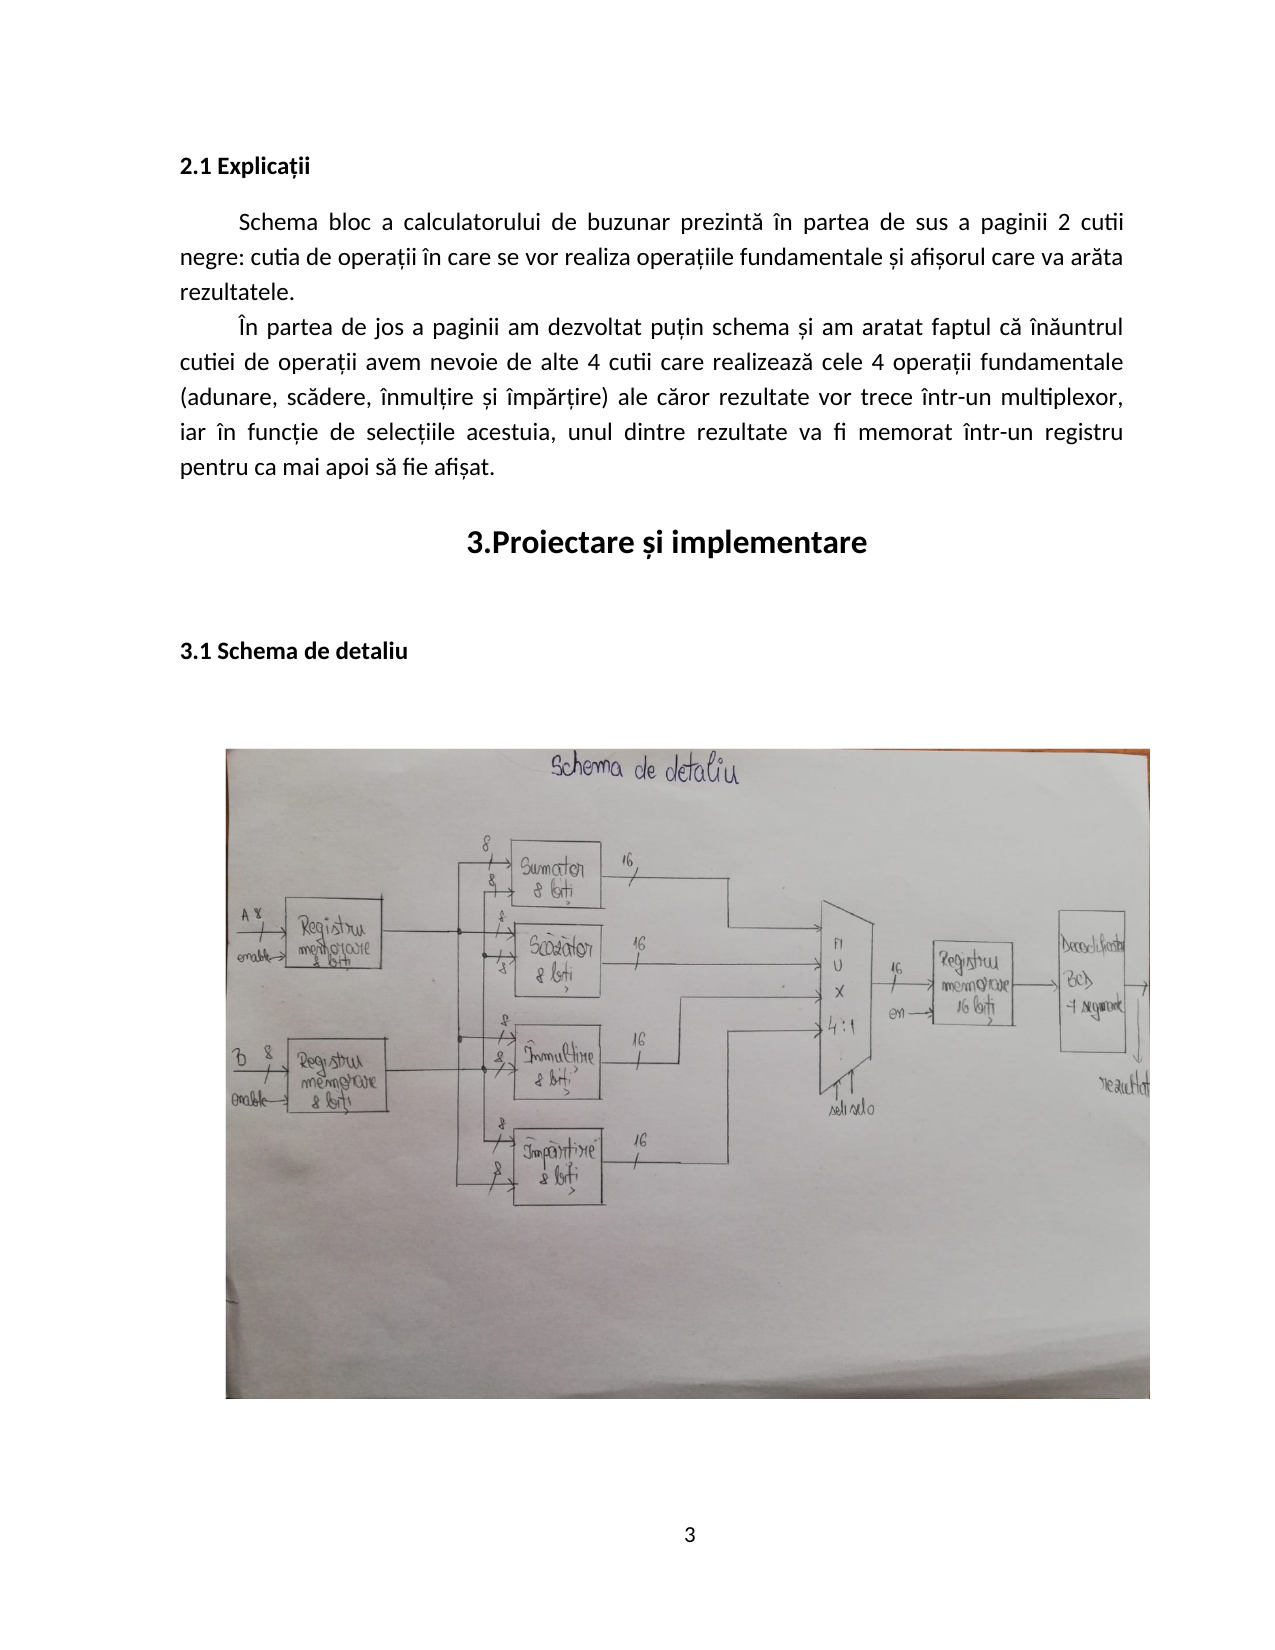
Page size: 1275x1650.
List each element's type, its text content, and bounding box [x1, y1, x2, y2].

text 3.1 Schema de detaliu [179, 635, 1125, 666]
list 3.Proiectare și implementare [209, 521, 1125, 562]
picture [227, 749, 1150, 1399]
list Schema bloc a calculatorului de buzunar prezintă în partea de sus a paginii 2 cutii negre: cutia de operații în care se vor realiza operațiile fundamentale și afișorul care va arăta rezultatele. [179, 206, 1125, 306]
list În partea de jos a paginii am dezvoltat puțin schema și am aratat faptul că înăuntrul cutiei de operații avem nevoie de alte 4 cutii care realizează cele 4 operații fundamentale (adunare, scădere, înmulțire și împărțire) ale căror rezultate vor trece într-un multiplexor, iar în funcție de selecțiile acestuia, unul dintre rezultate va fi memorat într-un registru pentru ca mai apoi să fie afișat. [179, 311, 1125, 481]
text 2.1 Explicații [179, 150, 1125, 181]
